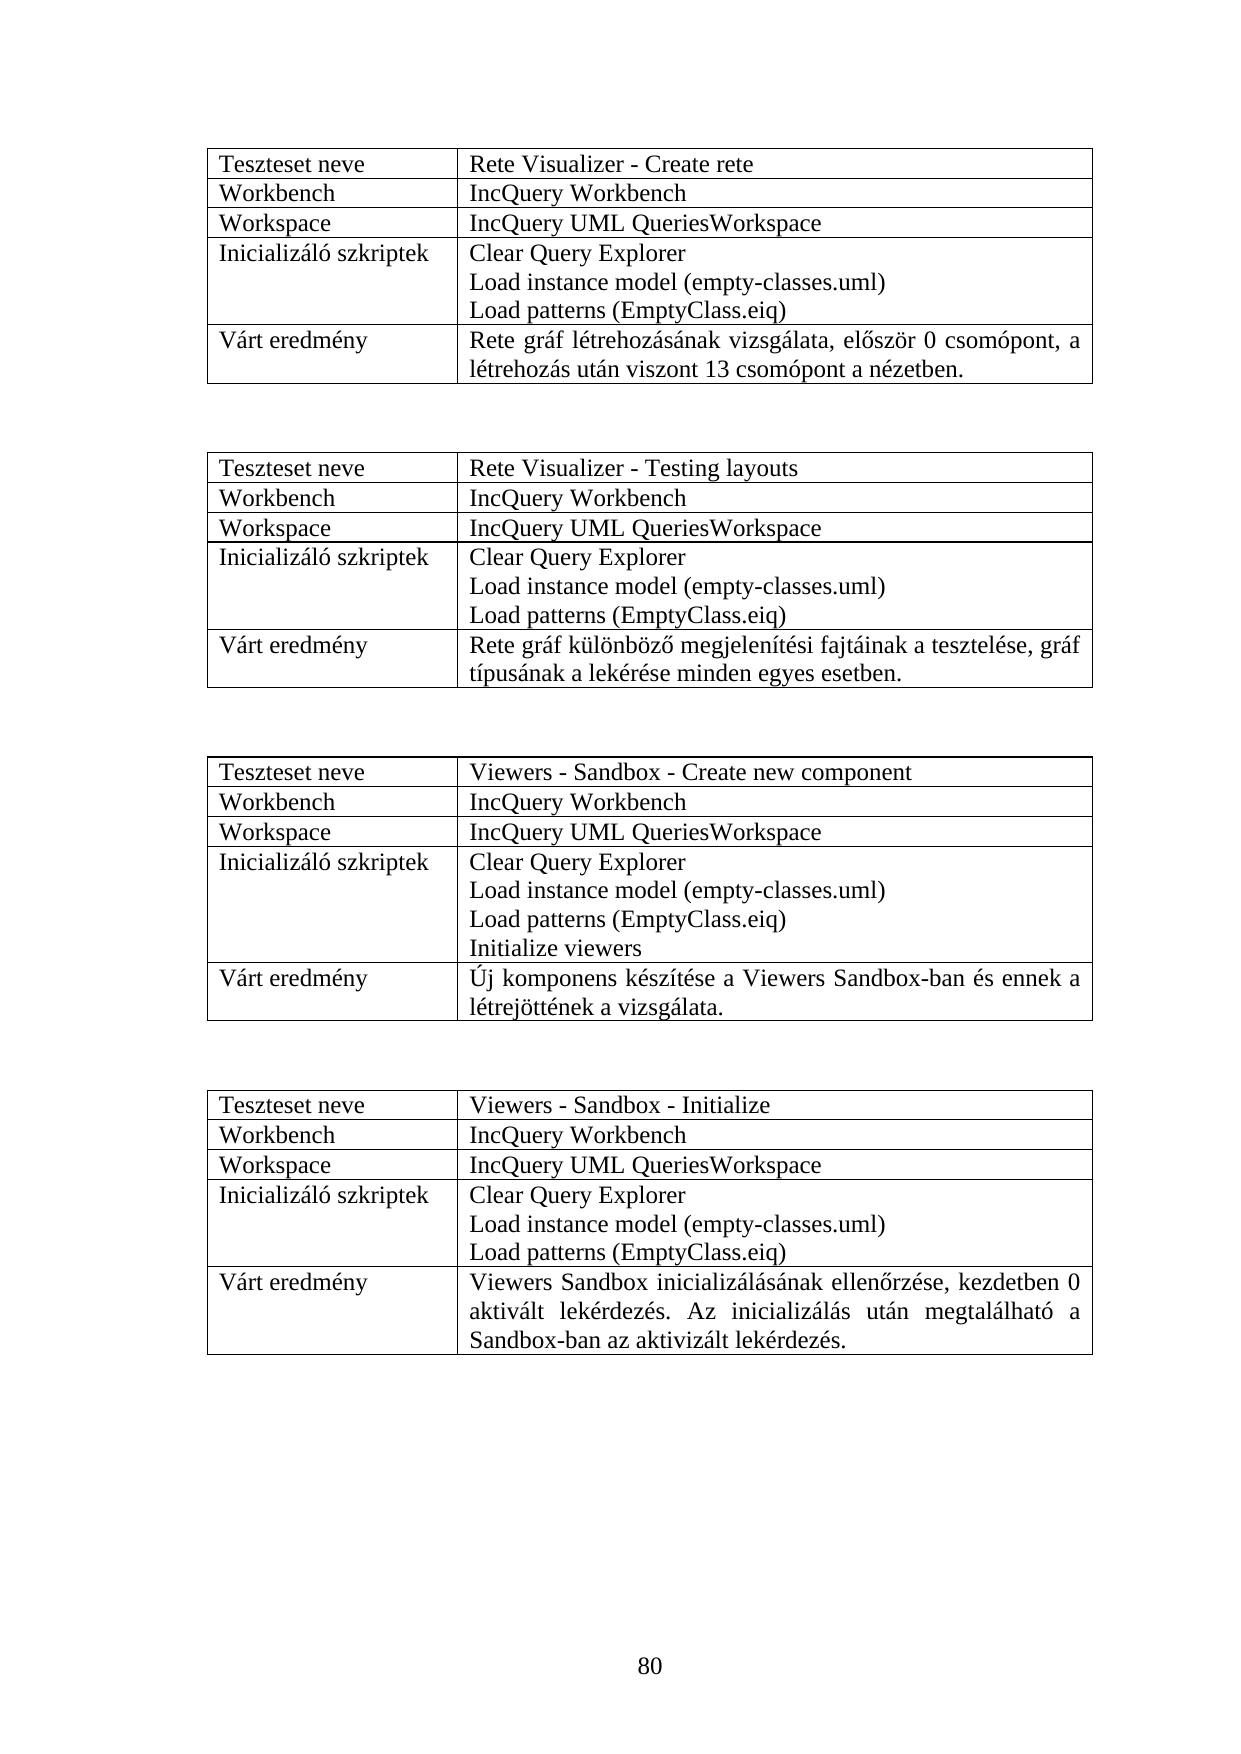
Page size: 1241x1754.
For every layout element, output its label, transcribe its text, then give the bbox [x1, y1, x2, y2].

table_cell IncQuery UML QueriesWorkspace [458, 1150, 1092, 1179]
table_cell Várt eredmény [208, 325, 457, 383]
table_cell Workbench [208, 1120, 457, 1149]
table_cell IncQuery Workbench [458, 179, 1092, 207]
table_cell Clear Query Explorer Load instance model (empty-classes.uml) Load patterns (EmptyClass.eiq) Initialize viewers [458, 847, 1092, 962]
table_cell Viewers Sandbox inicializálásának ellenőrzése, kezdetben 0 aktivált lekérdezés. Az inicializálás után megtalálható a Sandbox-ban az aktivizált lekérdezés. [458, 1267, 1092, 1353]
table_cell Inicializáló szkriptek [208, 847, 457, 962]
table_cell Várt eredmény [208, 630, 457, 687]
table_cell Várt eredmény [208, 963, 457, 1020]
table_cell IncQuery UML QueriesWorkspace [458, 513, 1092, 541]
table_cell IncQuery Workbench [458, 787, 1092, 816]
table_cell IncQuery Workbench [458, 1120, 1092, 1149]
table_cell Rete gráf különböző megjelenítési fajtáinak a tesztelése, gráf típusának a lekérése minden egyes esetben. [458, 630, 1092, 687]
table_header Teszteset neve [208, 758, 457, 786]
table_header Viewers - Sandbox - Initialize [458, 1091, 1092, 1119]
table_header Teszteset neve [208, 1091, 457, 1119]
table_header Teszteset neve [208, 149, 457, 177]
table_cell Workbench [208, 483, 457, 512]
table_cell Inicializáló szkriptek [208, 238, 457, 324]
table_cell Clear Query Explorer Load instance model (empty-classes.uml) Load patterns (EmptyClass.eiq) [458, 543, 1092, 629]
table_cell Inicializáló szkriptek [208, 1180, 457, 1266]
table_cell Várt eredmény [208, 1267, 457, 1353]
table_cell Workspace [208, 513, 457, 541]
table_cell Workbench [208, 179, 457, 207]
table_cell Rete gráf létrehozásának vizsgálata, először 0 csomópont, a létrehozás után viszont 13 csomópont a nézetben. [458, 325, 1092, 383]
table_cell IncQuery UML QueriesWorkspace [458, 208, 1092, 237]
table_header Viewers - Sandbox - Create new component [458, 758, 1092, 786]
table_header Rete Visualizer - Create rete [458, 149, 1092, 177]
table_cell Workspace [208, 1150, 457, 1179]
table_cell Workbench [208, 787, 457, 816]
table_cell Workspace [208, 208, 457, 237]
table_cell Workspace [208, 817, 457, 846]
table_cell Clear Query Explorer Load instance model (empty-classes.uml) Load patterns (EmptyClass.eiq) [458, 1180, 1092, 1266]
table_cell Inicializáló szkriptek [208, 543, 457, 629]
table_header Rete Visualizer - Testing layouts [458, 453, 1092, 482]
table_cell IncQuery UML QueriesWorkspace [458, 817, 1092, 846]
table_cell Új komponens készítése a Viewers Sandbox-ban és ennek a létrejöttének a vizsgálata. [458, 963, 1092, 1020]
table_header Teszteset neve [208, 453, 457, 482]
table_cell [458, 238, 1092, 324]
table_cell IncQuery Workbench [458, 483, 1092, 512]
